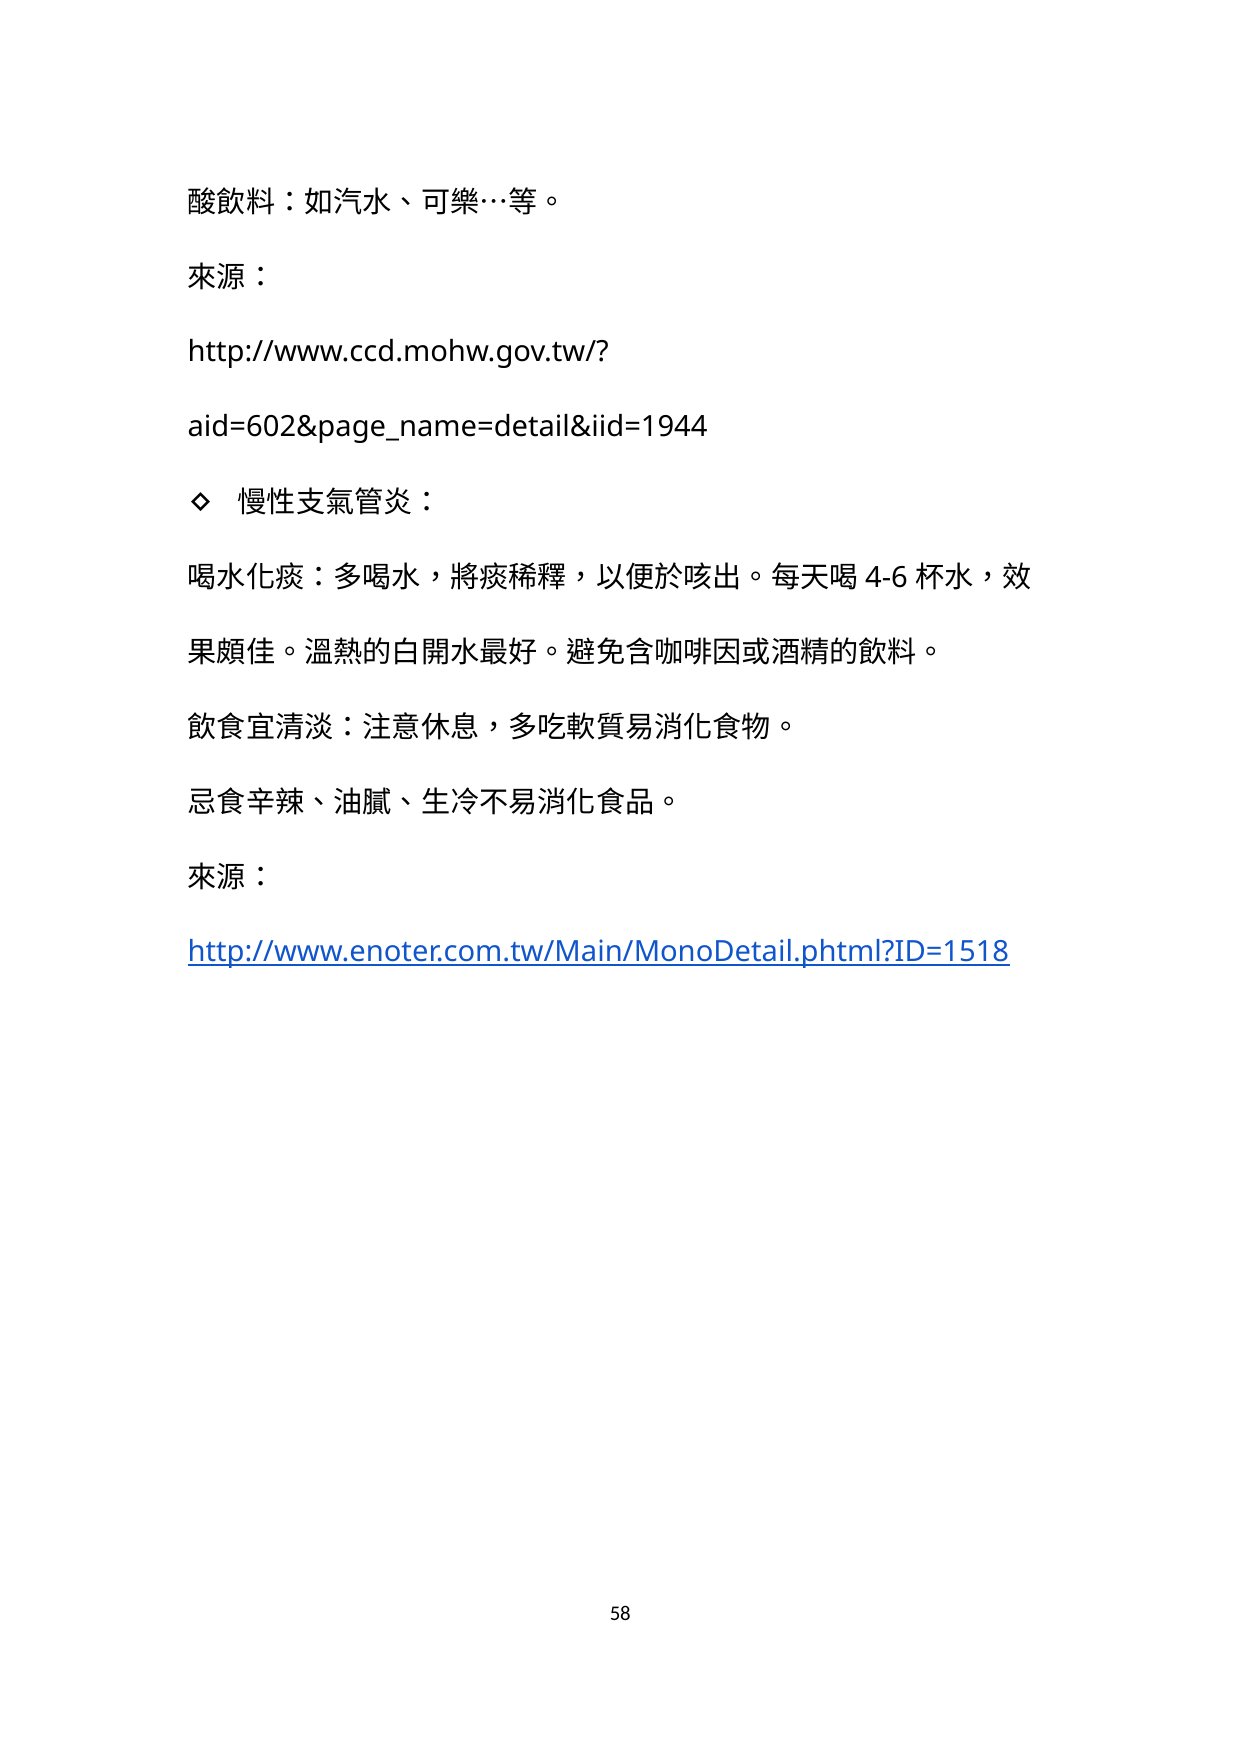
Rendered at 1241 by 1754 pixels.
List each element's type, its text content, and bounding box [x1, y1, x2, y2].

text http://www.enoter.com.tw/Main/MonoDetail.phtml?ID=1518 [187, 912, 1053, 987]
list 慢性支氣管炎： [187, 462, 1053, 537]
text 忌食辛辣、油膩、生冷不易消化食品。 [187, 762, 1053, 837]
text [187, 162, 1053, 237]
text 來源： [187, 837, 1053, 912]
text 來源： [187, 237, 1053, 312]
text http://www.ccd.mohw.gov.tw/?aid=602&page_name=detail&iid=1944 [187, 312, 1053, 462]
text 飲食宜清淡：注意休息，多吃軟質易消化食物。 [187, 687, 1053, 762]
text 喝水化痰：多喝水，將痰稀釋，以便於咳出。每天喝 4-6 杯水，效果頗佳。溫熱的白開水最好。避免含咖啡因或酒精的飲料。 [187, 537, 1053, 687]
